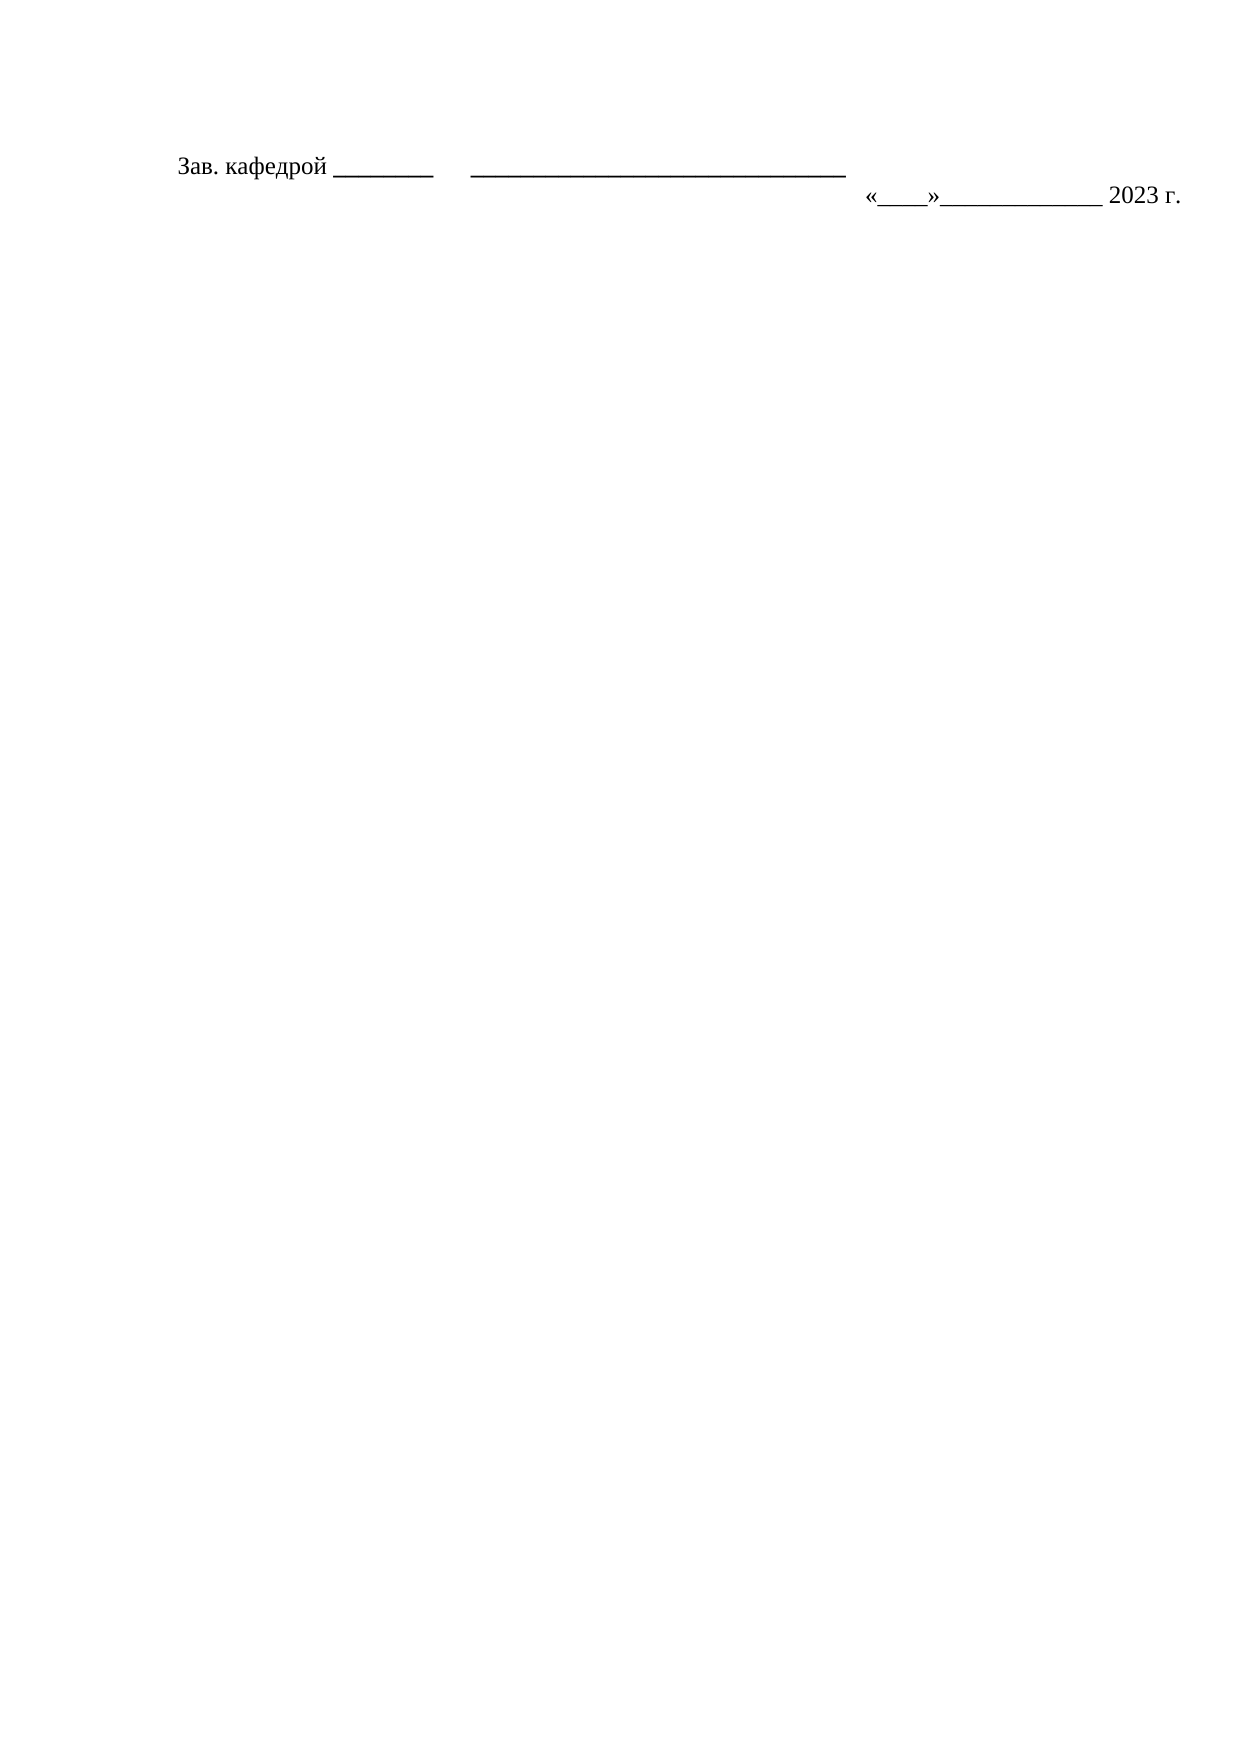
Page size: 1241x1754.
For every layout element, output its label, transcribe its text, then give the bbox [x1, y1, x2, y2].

text Зав. кафедрой ________ ______________________________ [177, 149, 1181, 181]
text «____»_____________ 2023 г. [177, 181, 1181, 209]
